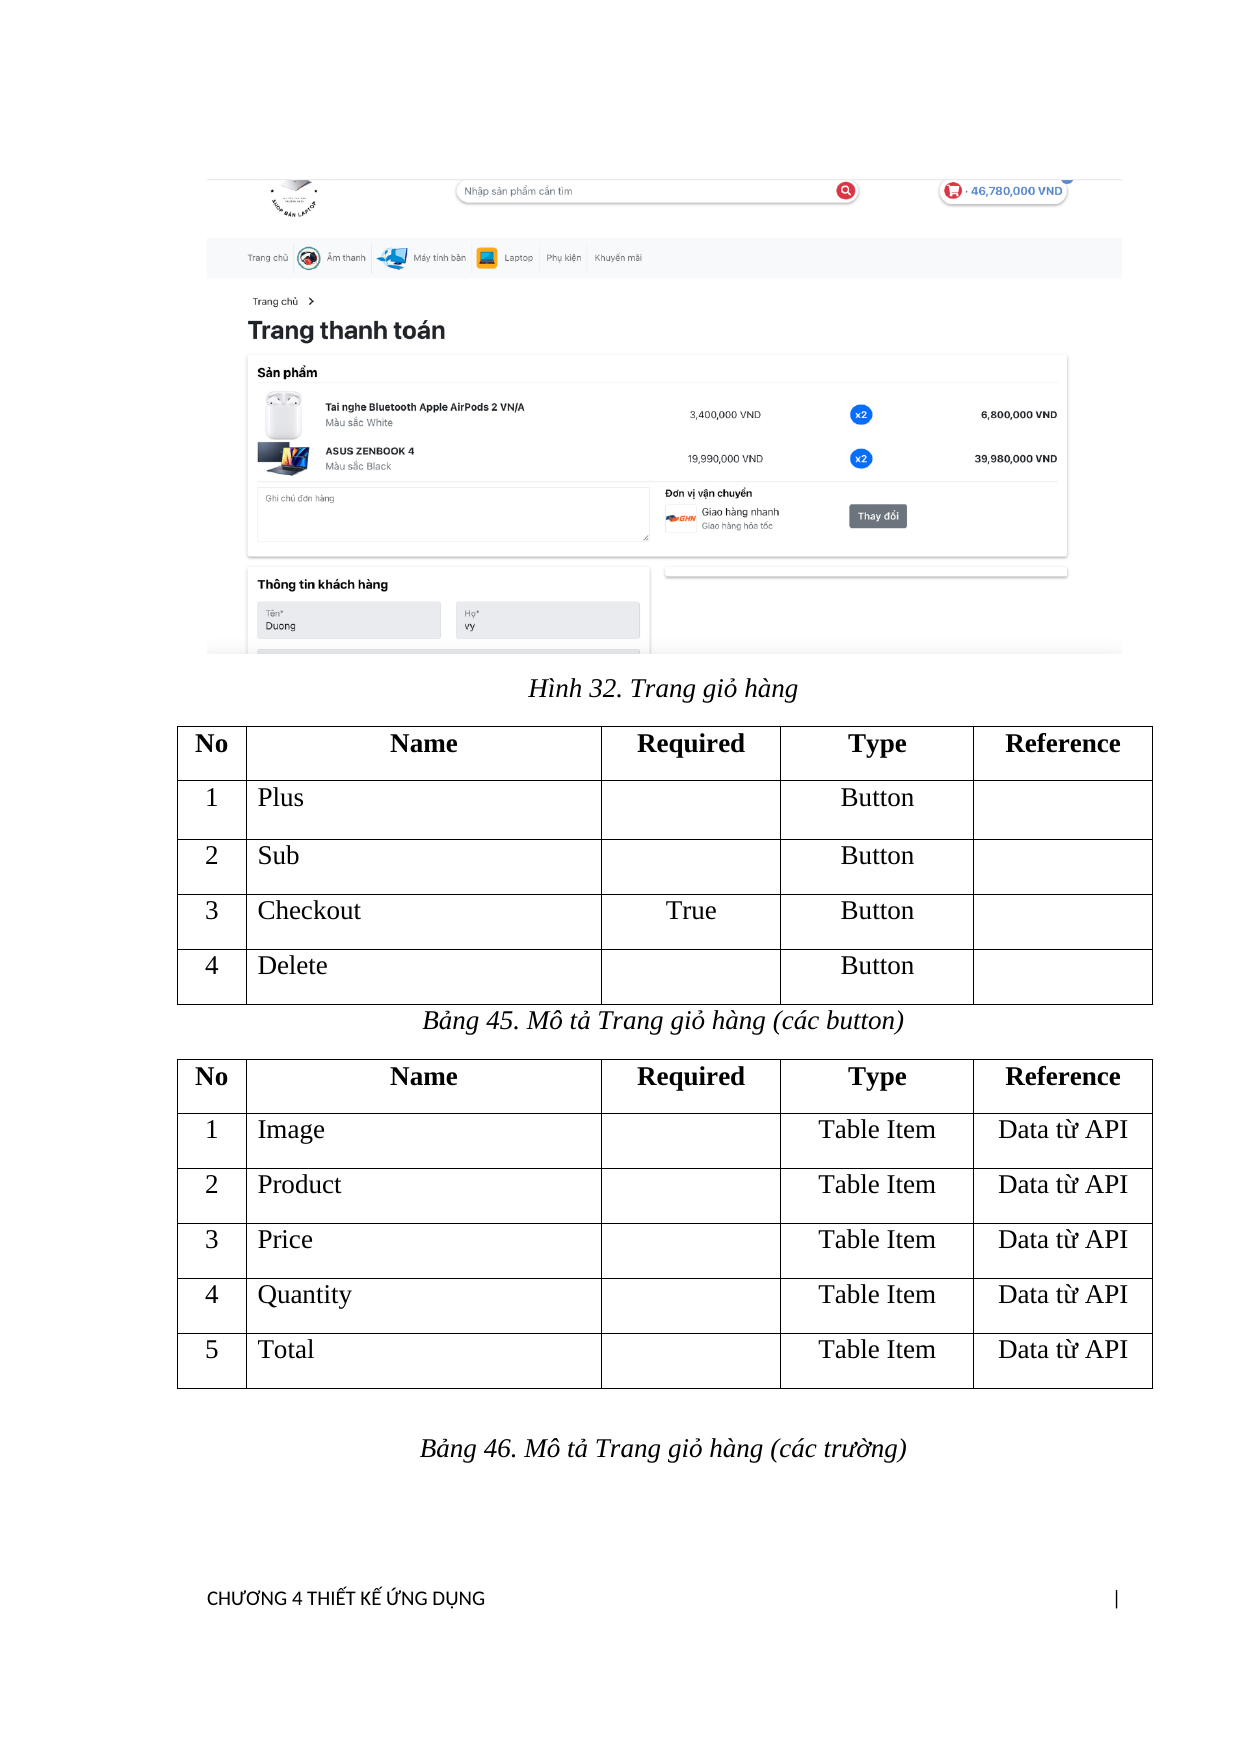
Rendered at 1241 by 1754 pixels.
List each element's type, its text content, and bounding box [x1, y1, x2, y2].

table_cell Product [247, 1169, 601, 1222]
table_cell Button [781, 840, 973, 893]
picture [206, 177, 1123, 654]
table_cell Data từ API [974, 1279, 1152, 1332]
table_cell 4 [178, 1279, 246, 1332]
table_header Type [781, 727, 973, 780]
table_cell [974, 840, 1152, 893]
table_cell 1 [178, 781, 246, 838]
table_cell Plus [247, 781, 601, 838]
table_cell Button [781, 781, 973, 838]
table_cell Table Item [781, 1224, 973, 1277]
table_header No [178, 1060, 246, 1112]
table_cell Button [781, 950, 973, 1003]
table_cell [602, 1114, 780, 1167]
table_cell [974, 781, 1152, 838]
table_cell True [602, 895, 780, 948]
table_cell 2 [178, 1169, 246, 1222]
table_cell [602, 1169, 780, 1222]
table_header Required [602, 1060, 780, 1112]
table_header Reference [974, 727, 1152, 780]
table_cell [602, 840, 780, 893]
text Bảng 46. Mô tả Trang giỏ hàng (các trường) [207, 1433, 1122, 1464]
table_cell [974, 950, 1152, 1003]
table_cell Price [247, 1224, 601, 1277]
table_cell Data từ API [974, 1114, 1152, 1167]
table_cell Button [781, 895, 973, 948]
table_header Type [781, 1060, 973, 1112]
table_cell [974, 895, 1152, 948]
table_header Name [247, 1060, 601, 1112]
table_cell 3 [178, 895, 246, 948]
table_cell 3 [178, 1224, 246, 1277]
table_cell Table Item [781, 1334, 973, 1387]
table_cell 2 [178, 840, 246, 893]
table_cell Sub [247, 840, 601, 893]
table_cell Checkout [247, 895, 601, 948]
table_header Name [247, 727, 601, 780]
table_cell 5 [178, 1334, 246, 1387]
table_cell Total [247, 1334, 601, 1387]
table_cell Data từ API [974, 1334, 1152, 1387]
table_cell [602, 781, 780, 838]
table_cell 1 [178, 1114, 246, 1167]
table_cell 4 [178, 950, 246, 1003]
table_cell Table Item [781, 1114, 973, 1167]
table_cell Quantity [247, 1279, 601, 1332]
table_cell [602, 950, 780, 1003]
table_cell [602, 1224, 780, 1277]
text Bảng 45. Mô tả Trang giỏ hàng (các button) [207, 1005, 1122, 1036]
table_header Required [602, 727, 780, 780]
table_cell Table Item [781, 1169, 973, 1222]
table_cell [602, 1334, 780, 1387]
table_header No [178, 727, 246, 780]
table_cell Data từ API [974, 1169, 1152, 1222]
table_header Reference [974, 1060, 1152, 1112]
table_cell Data từ API [974, 1224, 1152, 1277]
table_cell [602, 1279, 780, 1332]
text Hình 32. Trang giỏ hàng [207, 672, 1122, 703]
table_cell Table Item [781, 1279, 973, 1332]
table_cell Delete [247, 950, 601, 1003]
table_cell Image [247, 1114, 601, 1167]
